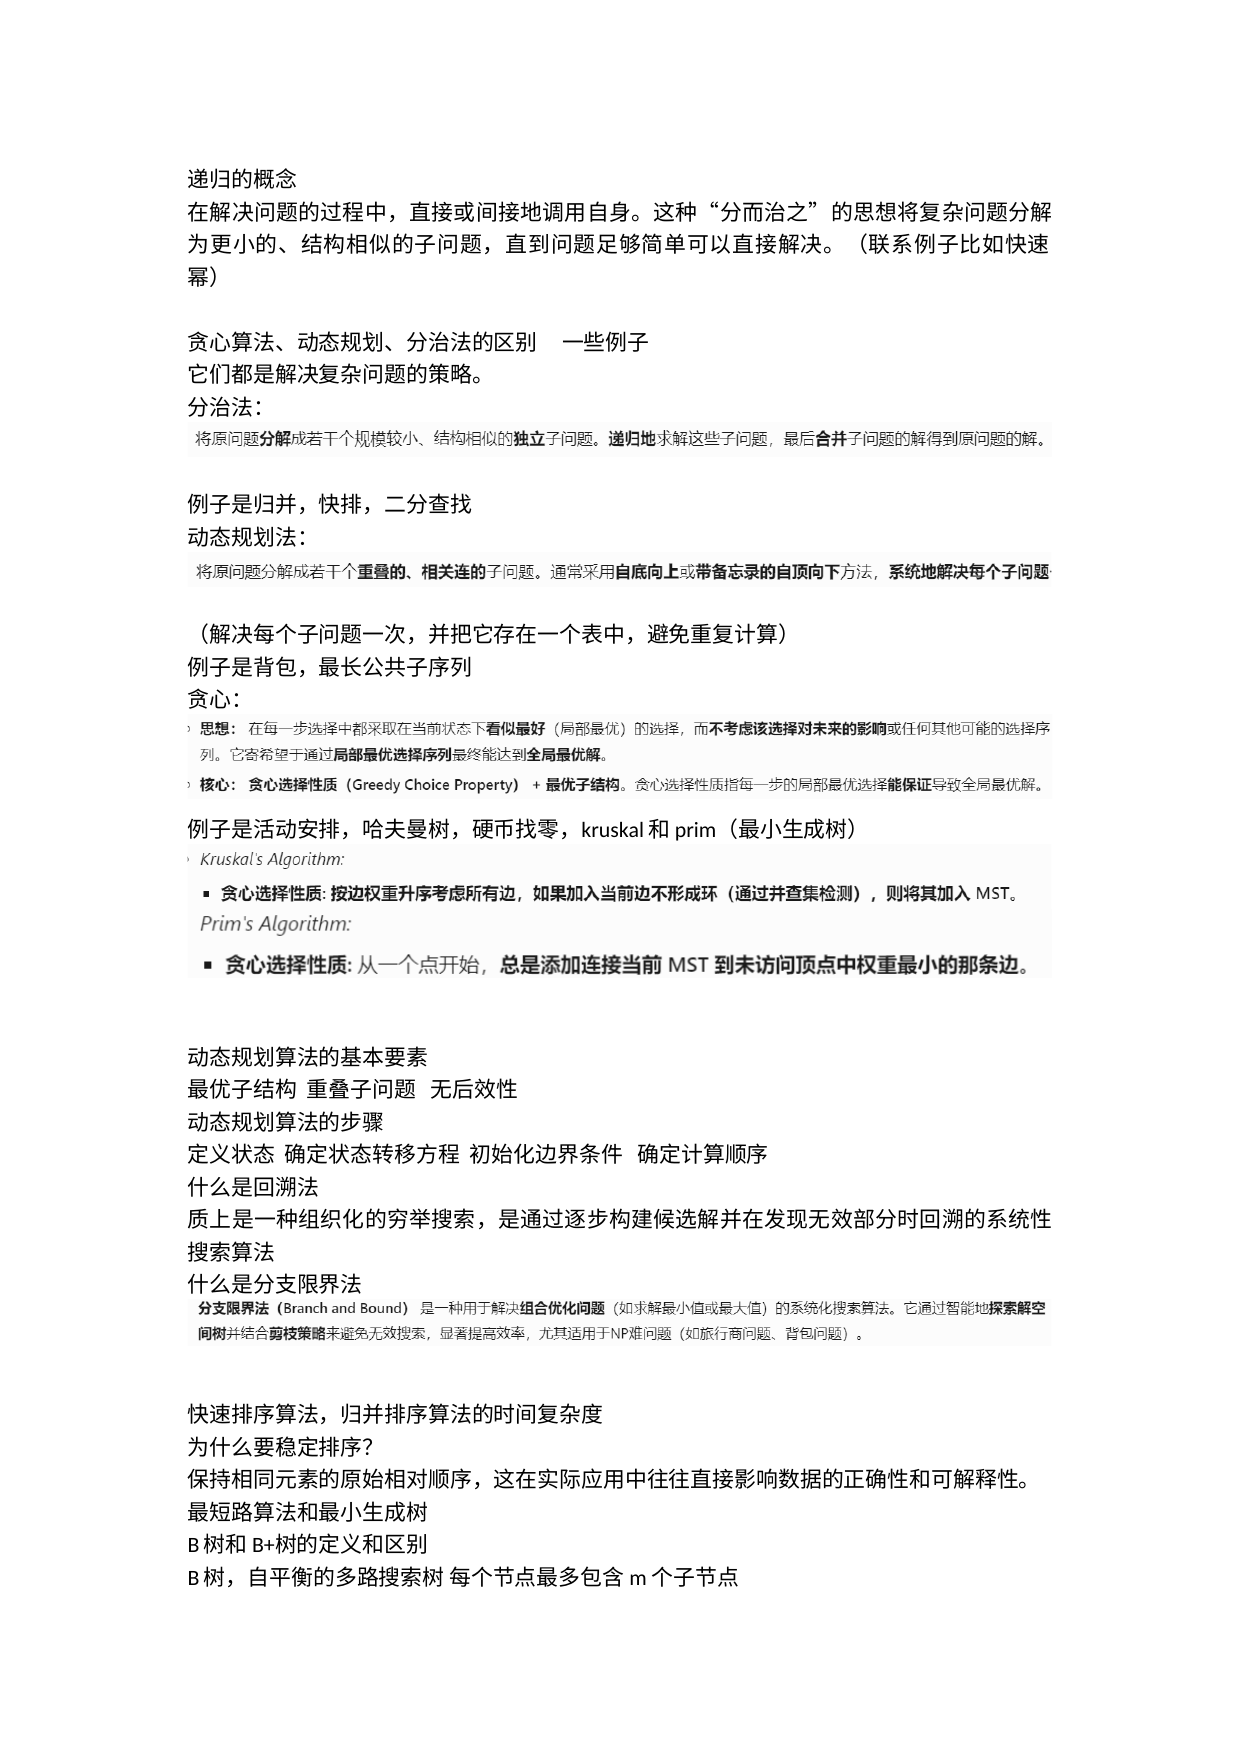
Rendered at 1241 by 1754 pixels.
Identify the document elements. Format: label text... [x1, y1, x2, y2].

text 分治法： [187, 389, 1053, 422]
text 例子是活动安排，哈夫曼树，硬币找零，kruskal和prim（最小生成树） [187, 812, 1053, 844]
picture [187, 422, 1052, 457]
text 动态规划算法的基本要素 [187, 1039, 1053, 1072]
text 为什么要稳定排序？ [187, 1429, 1053, 1462]
picture [187, 844, 1053, 978]
picture [187, 1299, 1052, 1346]
text 例子是归并，快排，二分查找 [187, 487, 1053, 519]
text 定义状态 确定状态转移方程 初始化边界条件 确定计算顺序 [187, 1137, 1053, 1169]
text 动态规划法： [187, 519, 1053, 552]
picture [187, 552, 1052, 587]
text 保持相同元素的原始相对顺序，这在实际应用中往往直接影响数据的正确性和可解释性。 [187, 1462, 1053, 1494]
text 在解决问题的过程中，直接或间接地调用自身。这种“分而治之”的思想将复杂问题分解为更小的、结构相似的子问题，直到问题足够简单可以直接解决。（联系例子比如快速幂） [187, 194, 1053, 292]
text 最优子结构 重叠子问题 无后效性 [187, 1072, 1053, 1104]
text B树，自平衡的多路搜索树 每个节点最多包含 m 个子节点 [187, 1559, 1053, 1592]
picture [187, 714, 1053, 799]
text 递归的概念 [187, 162, 1053, 194]
text 例子是背包，最长公共子序列 [187, 649, 1053, 682]
text 动态规划算法的步骤 [187, 1104, 1053, 1137]
text 质上是一种组织化的穷举搜索，是通过逐步构建候选解并在发现无效部分时回溯的系统性搜索算法 [187, 1202, 1053, 1267]
text B树和B+树的定义和区别 [187, 1527, 1053, 1559]
text 什么是分支限界法 [187, 1267, 1053, 1299]
text 最短路算法和最小生成树 [187, 1494, 1053, 1527]
text 快速排序算法，归并排序算法的时间复杂度 [187, 1397, 1053, 1429]
text 贪心： [187, 682, 1053, 714]
text 它们都是解决复杂问题的策略。 [187, 357, 1053, 389]
text 贪心算法、动态规划、分治法的区别 一些例子 [187, 324, 1053, 357]
text 什么是回溯法 [187, 1169, 1053, 1202]
text （解决每个子问题一次，并把它存在一个表中，避免重复计算） [187, 617, 1053, 649]
